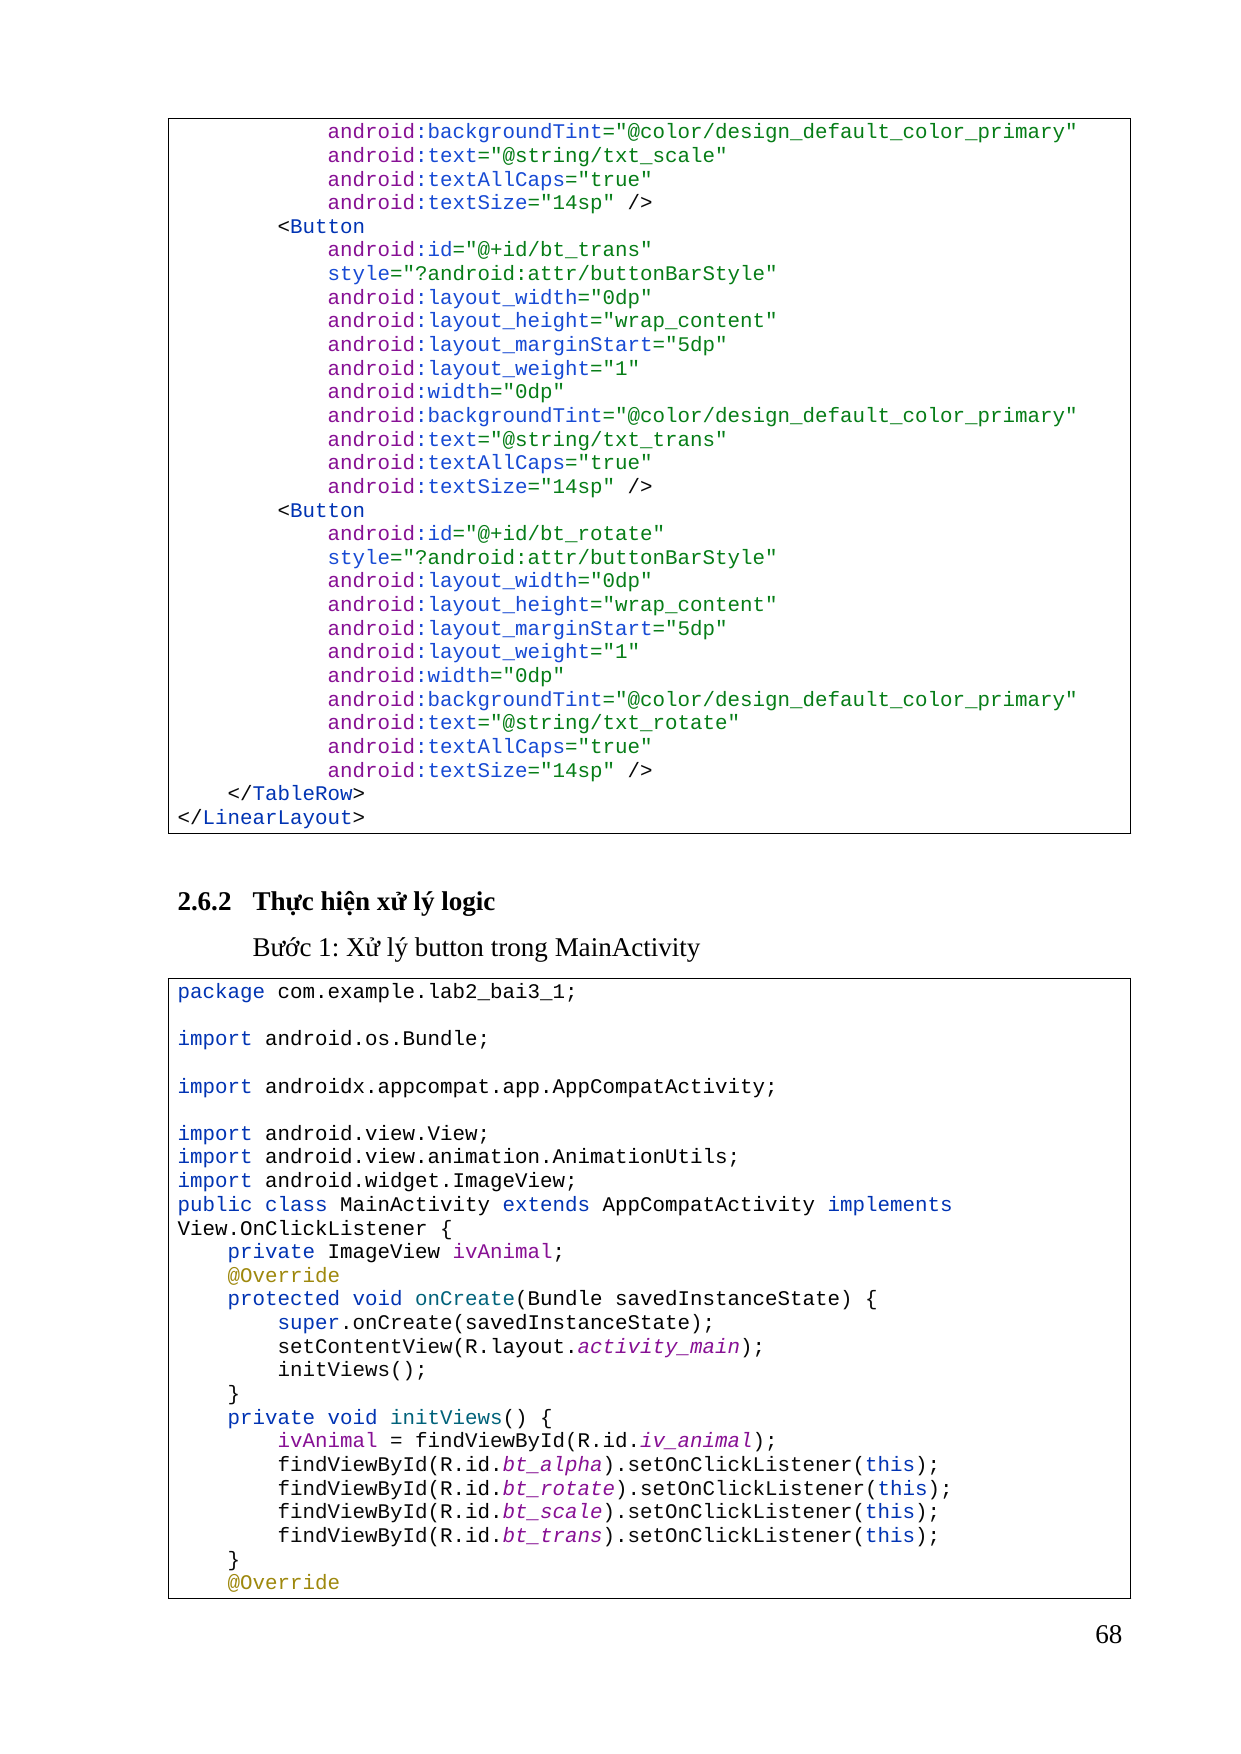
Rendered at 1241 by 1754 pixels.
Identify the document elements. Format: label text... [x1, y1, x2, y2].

subtitle Thực hiện xử lý logic [177, 884, 1122, 916]
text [169, 979, 1130, 1598]
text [169, 119, 1130, 833]
text Bước 1: Xử lý button trong MainActivity [177, 931, 1122, 962]
